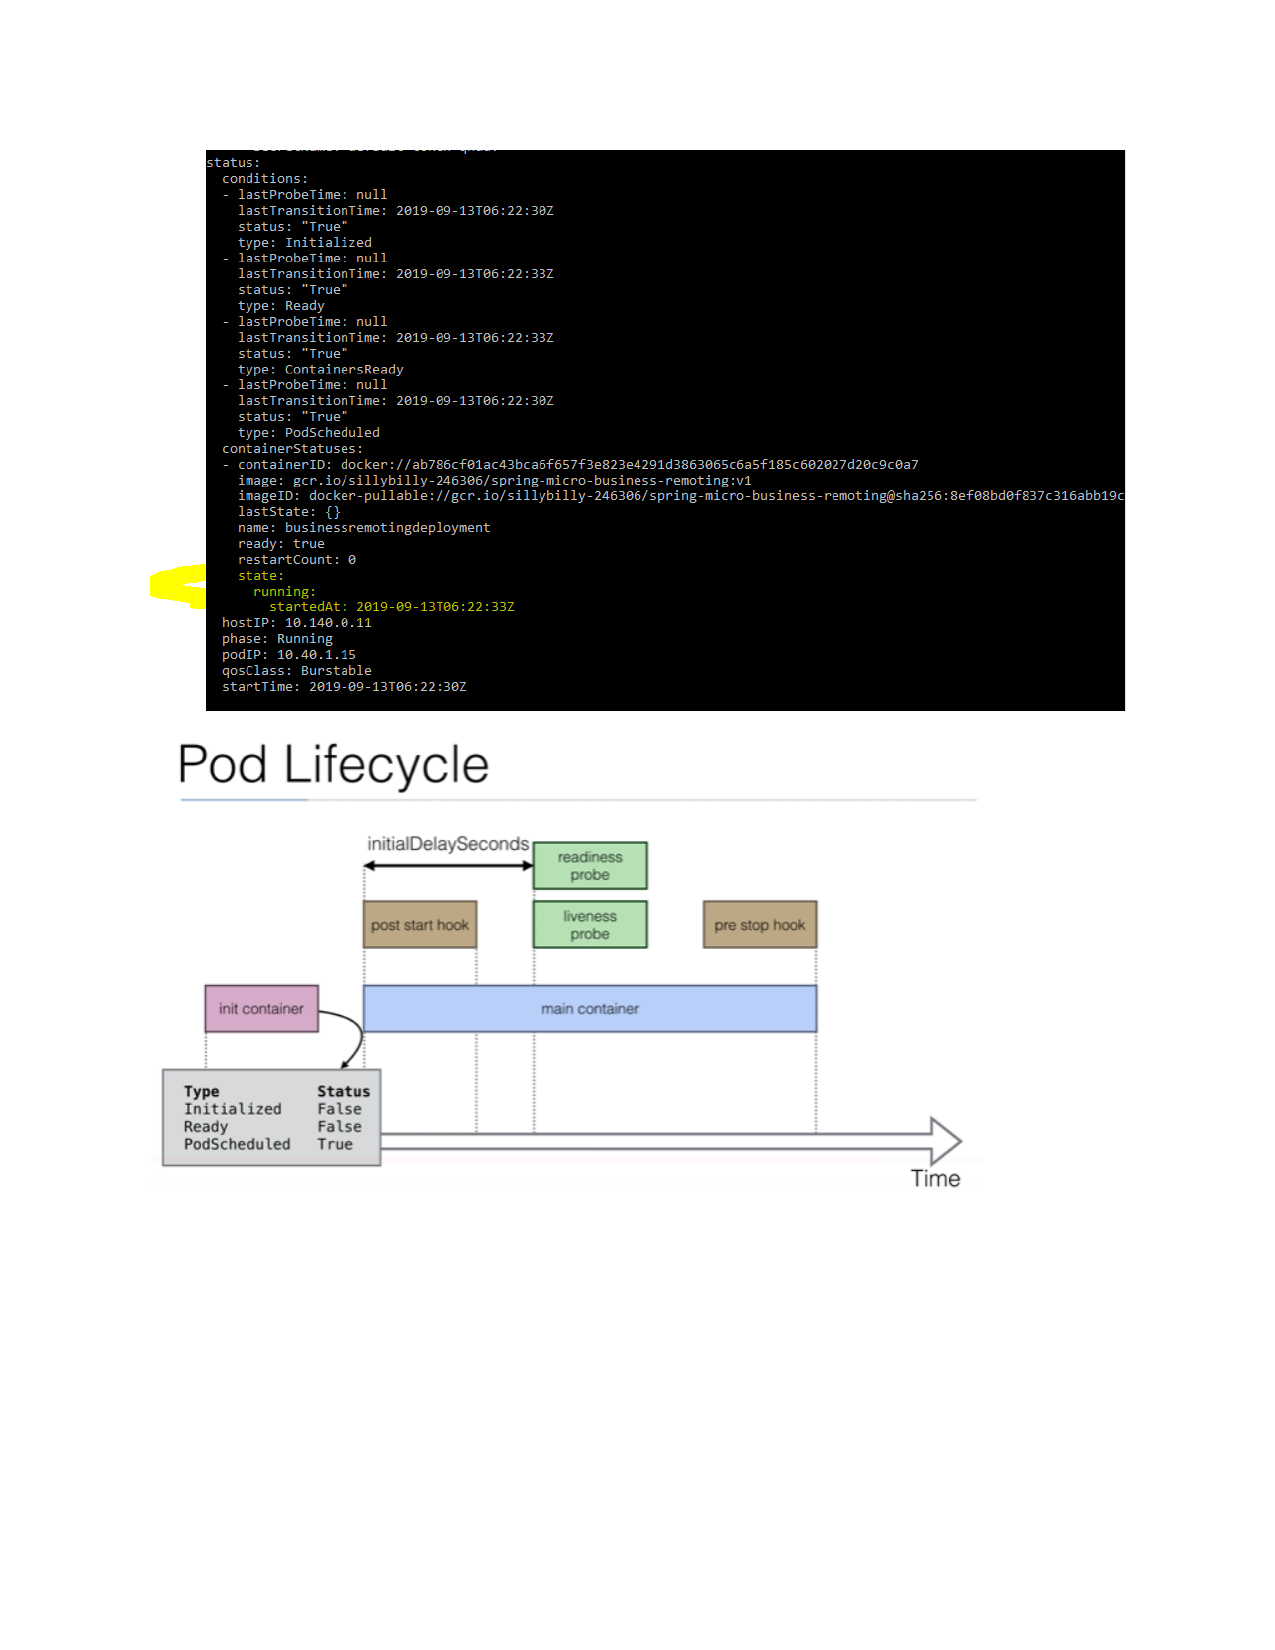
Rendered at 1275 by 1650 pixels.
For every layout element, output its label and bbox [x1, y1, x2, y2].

picture [150, 150, 1125, 711]
picture [150, 729, 984, 1190]
